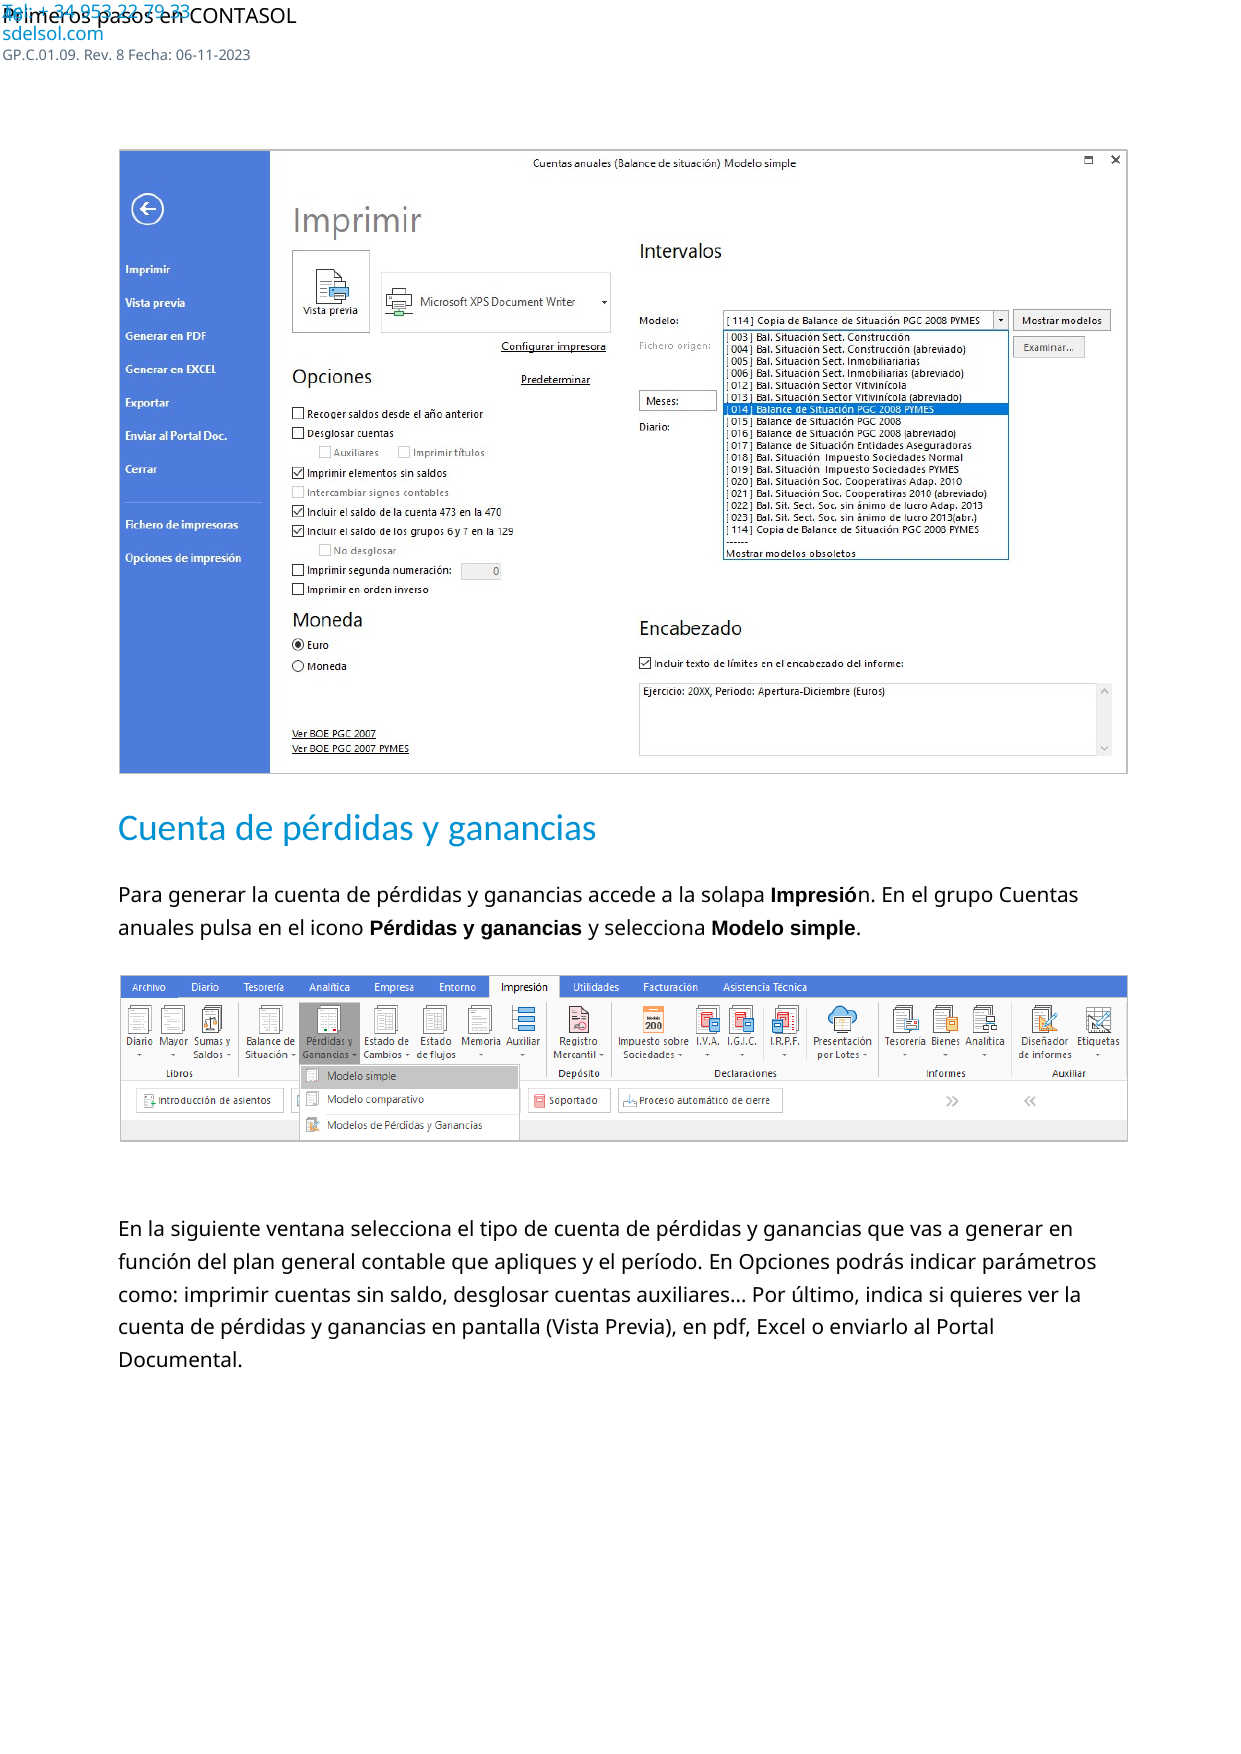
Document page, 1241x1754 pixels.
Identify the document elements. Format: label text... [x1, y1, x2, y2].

picture [121, 976, 1127, 1140]
text Para generar la cuenta de pérdidas y ganancias accede a la solapa Impresión. En el grupo Cuentas anuales pulsa en el icono Pérdidas y ganancias y selecciona Modelo simple. [118, 880, 1108, 941]
subtitle Cuenta de pérdidas y ganancias [118, 803, 1137, 849]
picture [120, 151, 1120, 773]
text En la siguiente ventana selecciona el tipo de cuenta de pérdidas y ganancias que vas a generar en función del plan general contable que apliques y el período. En Opciones podrás indicar parámetros como: imprimir cuentas sin saldo, desglosar cuentas auxiliares… Por último, indica si quieres ver la cuenta de pérdidas y ganancias en pantalla (Vista Previa), en pdf, Excel o enviarlo al Portal Documental. [118, 1214, 1117, 1373]
